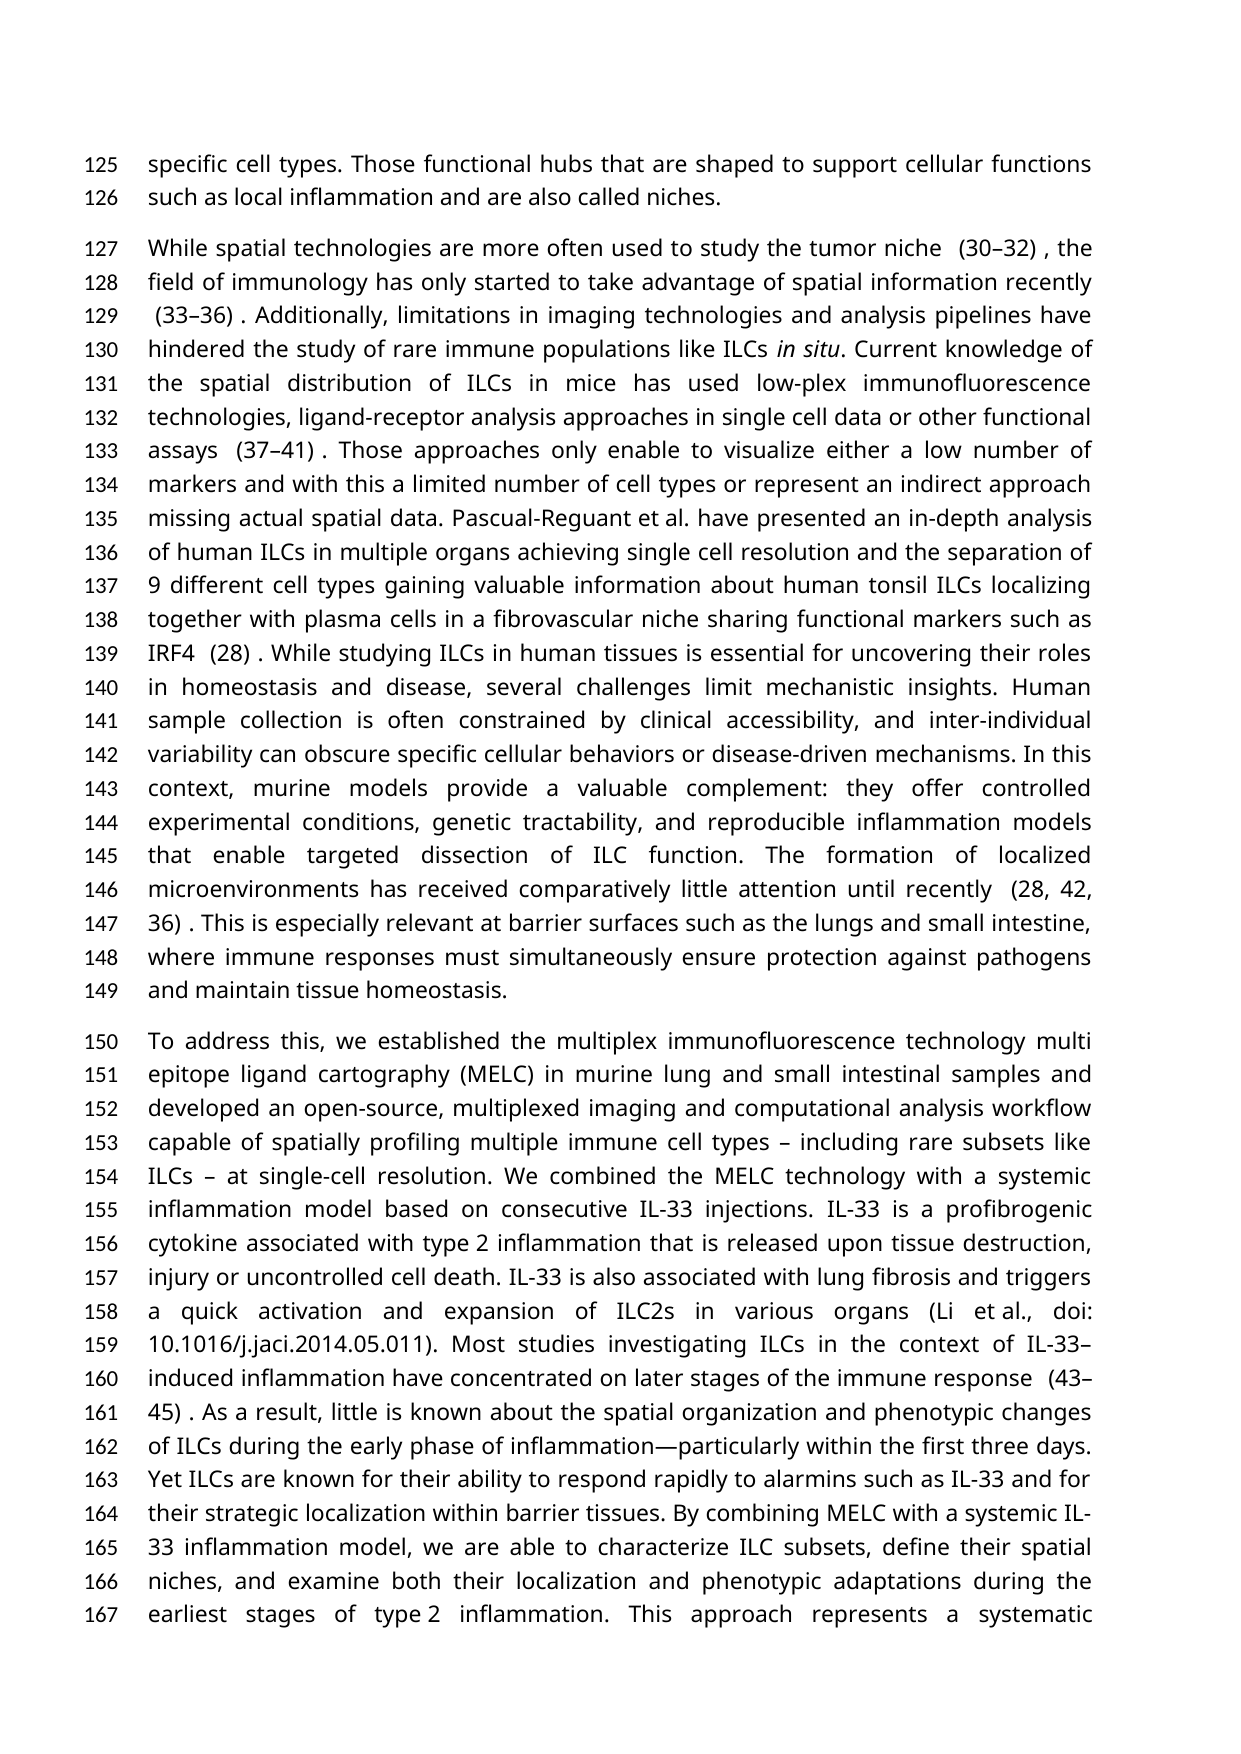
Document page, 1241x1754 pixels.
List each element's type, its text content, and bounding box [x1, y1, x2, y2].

text While spatial technologies are more often used to study the tumor niche , the field of immunology has only started to take advantage of spatial information recently . Additionally, limitations in imaging technologies and analysis pipelines have hindered the study of rare immune populations like ILCs in situ. Current knowledge of the spatial distribution of ILCs in mice has used low-plex immunofluorescence technologies, ligand-receptor analysis approaches in single cell data or other functional assays . Those approaches only enable to visualize either a low number of markers and with this a limited number of cell types or represent an indirect approach missing actual spatial data. Pascual-Reguant et al. have presented an in-depth analysis of human ILCs in multiple organs achieving single cell resolution and the separation of 9 different cell types gaining valuable information about human tonsil ILCs localizing together with plasma cells in a fibrovascular niche sharing functional markers such as IRF4 . While studying ILCs in human tissues is essential for uncovering their roles in homeostasis and disease, several challenges limit mechanistic insights. Human sample collection is often constrained by clinical accessibility, and inter-individual variability can obscure specific cellular behaviors or disease-driven mechanisms. In this context, murine models provide a valuable complement: they offer controlled experimental conditions, genetic tractability, and reproducible inflammation models that enable targeted dissection of ILC function. The formation of localized microenvironments has received comparatively little attention until recently . This is especially relevant at barrier surfaces such as the lungs and small intestine, where immune responses must simultaneously ensure protection against pathogens and maintain tissue homeostasis. [148, 232, 1093, 1006]
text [148, 148, 1093, 213]
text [148, 1025, 1093, 1630]
